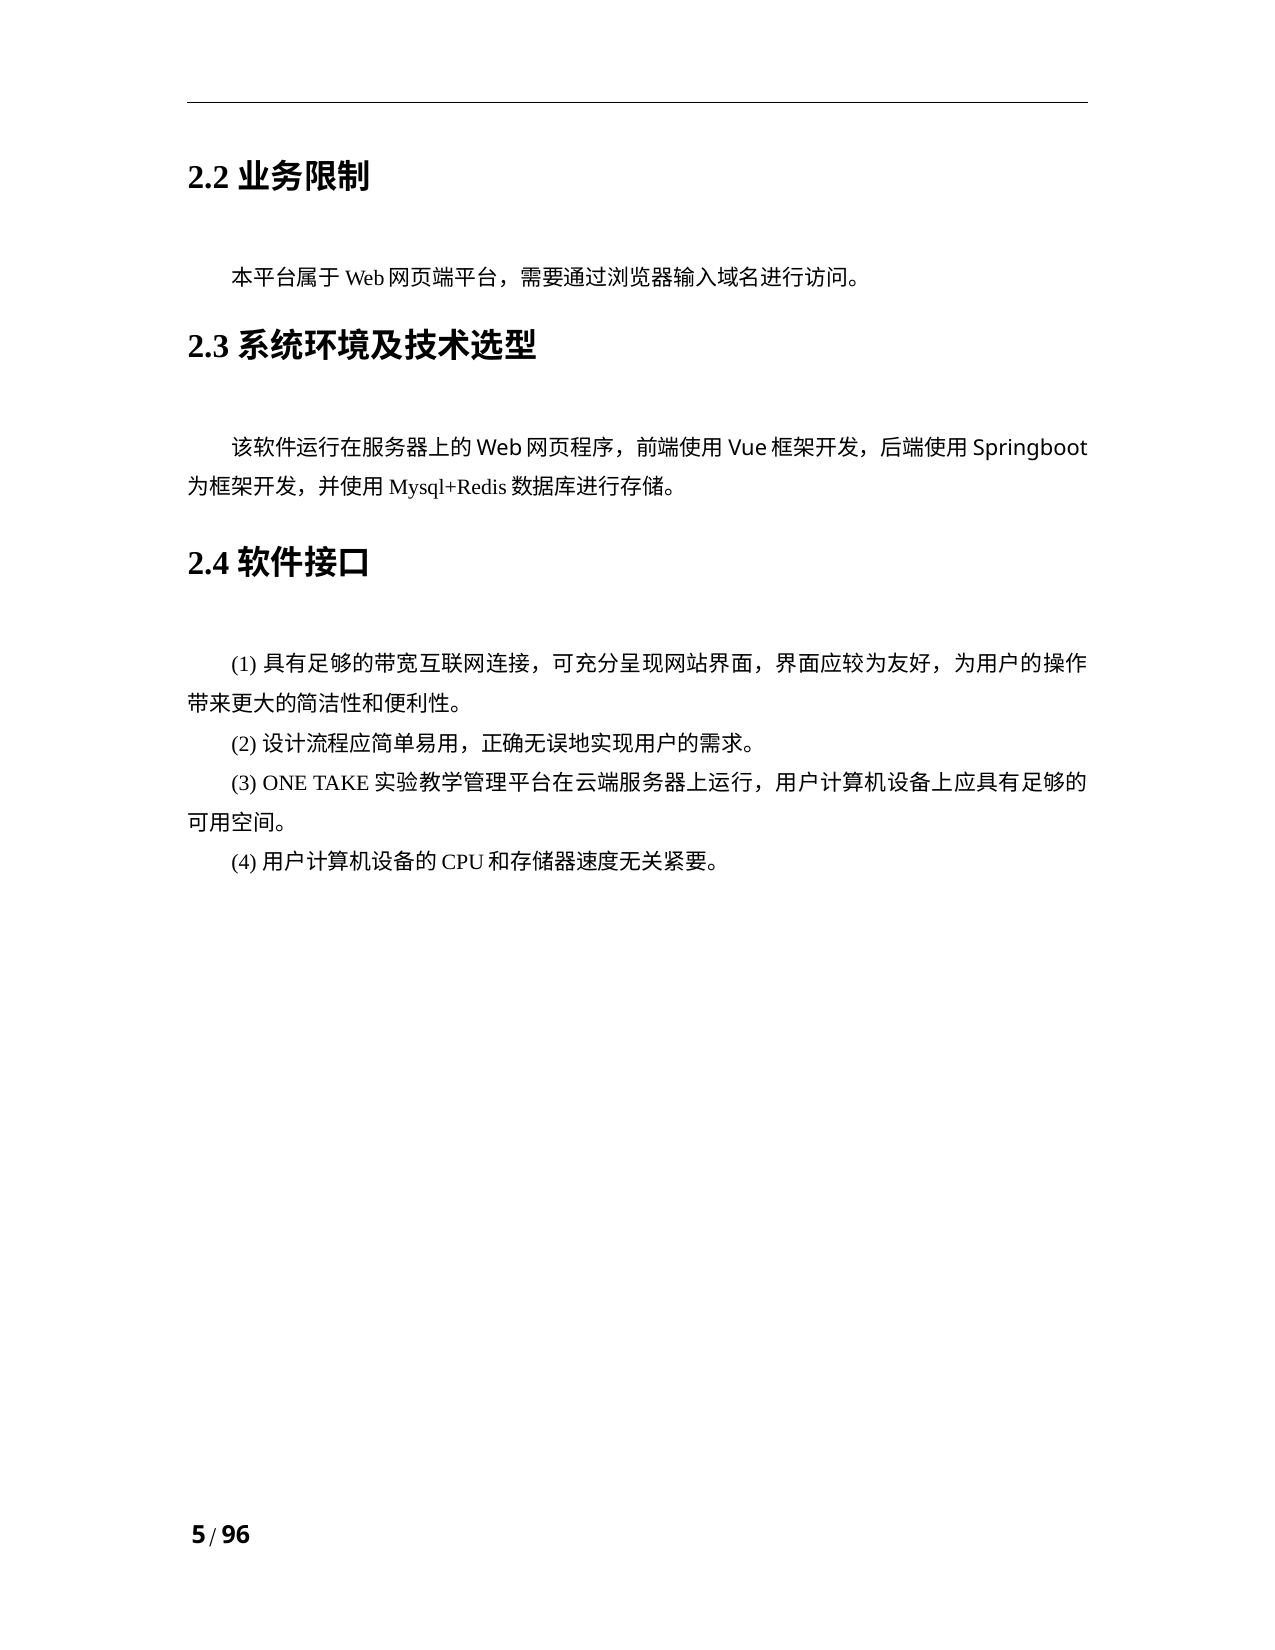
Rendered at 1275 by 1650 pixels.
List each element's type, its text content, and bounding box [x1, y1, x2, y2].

text (1) 具有足够的带宽互联网连接，可充分呈现网站界面，界面应较为友好，为用户的操作带来更大的简洁性和便利性。 [187, 646, 1088, 718]
text 该软件运行在服务器上的Web网页程序，前端使用Vue框架开发，后端使用Springboot为框架开发，并使用Mysql+Redis数据库进行存储。 [187, 429, 1088, 501]
text 本平台属于Web网页端平台，需要通过浏览器输入域名进行访问。 [187, 260, 1088, 292]
subtitle 2.3 系统环境及技术选型 [187, 319, 1088, 367]
text (2) 设计流程应简单易用，正确无误地实现用户的需求。 [187, 726, 1088, 757]
subtitle 2.4 软件接口 [187, 536, 1088, 584]
subtitle 2.2 业务限制 [187, 150, 1088, 198]
text (4) 用户计算机设备的CPU和存储器速度无关紧要。 [187, 844, 1088, 876]
text (3) ONE TAKE实验教学管理平台在云端服务器上运行，用户计算机设备上应具有足够的可用空间。 [187, 765, 1088, 836]
